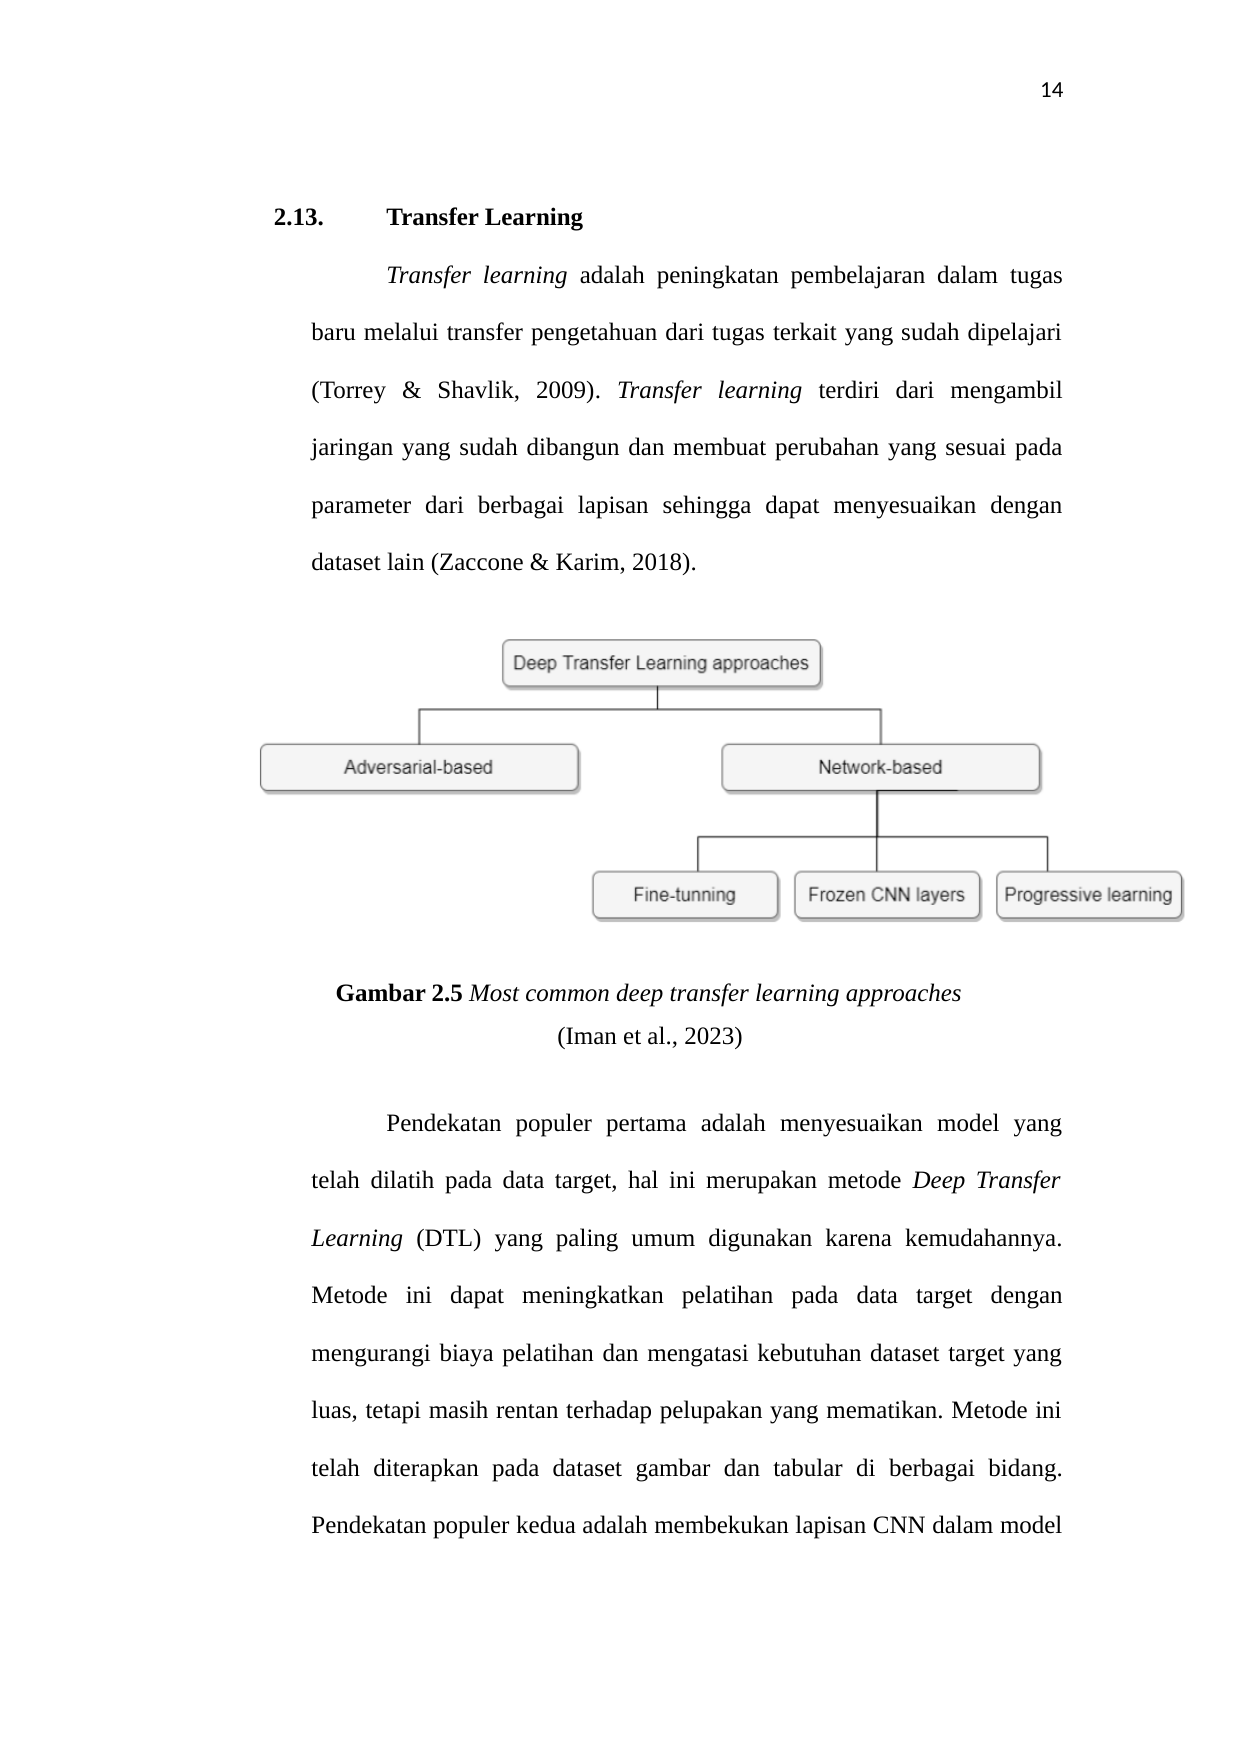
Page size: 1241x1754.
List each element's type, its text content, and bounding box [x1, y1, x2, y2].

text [311, 1108, 1063, 1539]
picture [236, 621, 1212, 934]
text Transfer learning adalah peningkatan pembelajaran dalam tugas baru melalui transfer pengetahuan dari tugas terkait yang sudah dipelajari . Transfer learning terdiri dari mengambil jaringan yang sudah dibangun dan membuat perubahan yang sesuai pada parameter dari berbagai lapisan sehingga dapat menyesuaikan dengan dataset lain . [311, 260, 1063, 576]
subtitle Transfer Learning [274, 202, 1063, 231]
text Gambar 2.5 Most common deep transfer learning approaches [236, 978, 1063, 1007]
text (Iman et al., 2023) [236, 1021, 1063, 1050]
